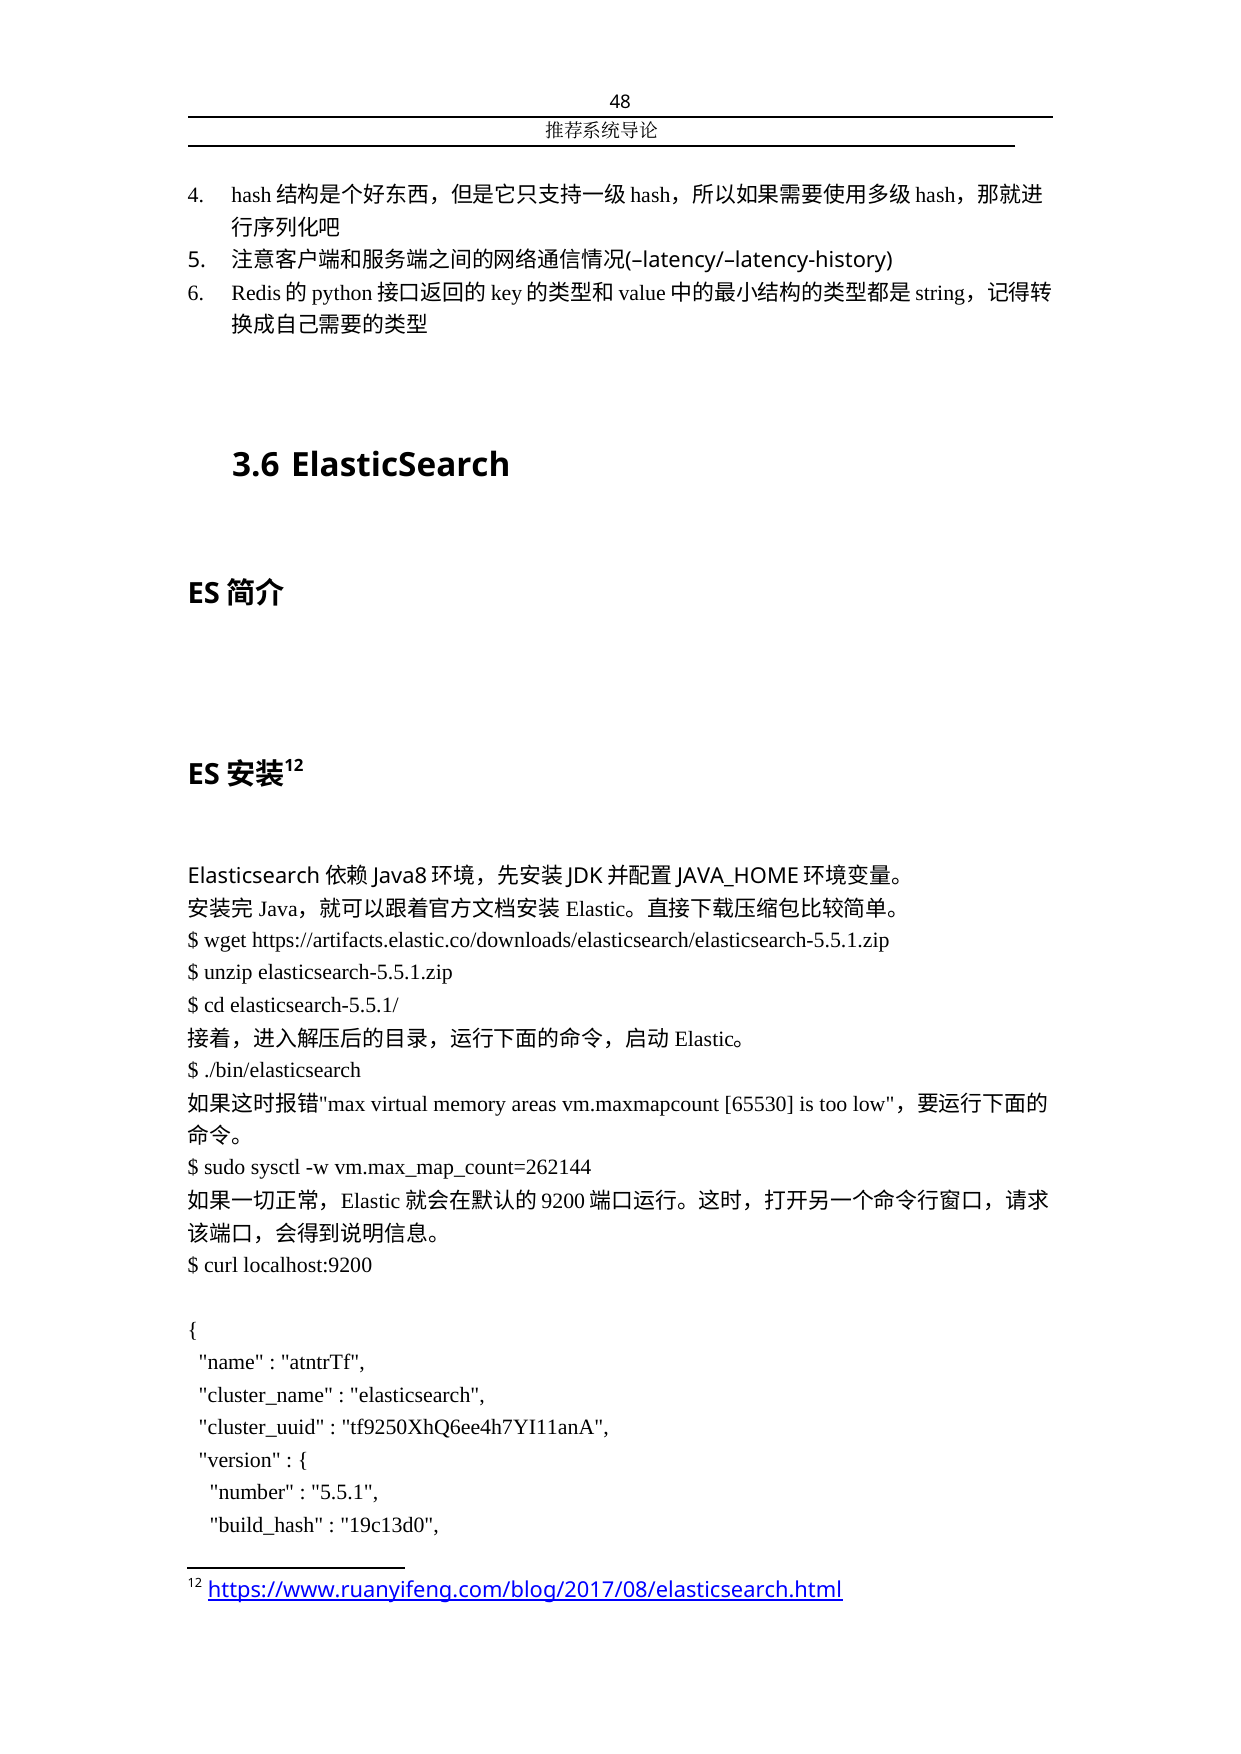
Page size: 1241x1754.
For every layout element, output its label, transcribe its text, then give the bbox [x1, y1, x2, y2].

text $ cd elasticsearch-5.5.1/ [187, 988, 1053, 1021]
text { [187, 1313, 1053, 1346]
list 4. hash结构是个好东西，但是它只支持一级hash，所以如果需要使用多级hash，那就进行序列化吧 [187, 177, 1053, 242]
list 5. 注意客户端和服务端之间的网络通信情况(–latency/–latency-history) [187, 242, 1053, 274]
text 如果一切正常，Elastic 就会在默认的9200端口运行。这时，打开另一个命令行窗口，请求该端口，会得到说明信息。 [187, 1183, 1053, 1248]
subtitle ElasticSearch [232, 431, 1053, 496]
text $ wget https://artifacts.elastic.co/downloads/elasticsearch/elasticsearch-5.5.1.zip [187, 923, 1053, 956]
text Elasticsearch依赖Java8环境，先安装JDK并配置JAVA_HOME环境变量。 [187, 858, 1053, 891]
text "number" : "5.5.1", [187, 1476, 1053, 1508]
subtitle ES简介 [187, 559, 1053, 624]
text "build_hash" : "19c13d0", [187, 1508, 1053, 1541]
text $ sudo sysctl -w vm.max_map_count=262144 [187, 1151, 1053, 1183]
text 如果这时报错"max virtual memory areas vm.maxmapcount [65530] is too low"，要运行下面的命令。 [187, 1086, 1053, 1151]
text 安装完 Java，就可以跟着官方文档安装 Elastic。直接下载压缩包比较简单。 [187, 891, 1053, 923]
subtitle ES安装 [187, 739, 1053, 804]
text "cluster_uuid" : "tf9250XhQ6ee4h7YI11anA", [187, 1411, 1053, 1443]
text "version" : { [187, 1443, 1053, 1476]
text $ ./bin/elasticsearch [187, 1053, 1053, 1086]
text 接着，进入解压后的目录，运行下面的命令，启动 Elastic。 [187, 1021, 1053, 1053]
text $ curl localhost:9200 [187, 1248, 1053, 1281]
text $ unzip elasticsearch-5.5.1.zip [187, 956, 1053, 988]
text "cluster_name" : "elasticsearch", [187, 1378, 1053, 1411]
text "name" : "atntrTf", [187, 1346, 1053, 1378]
list 6. Redis的python接口返回的key的类型和value中的最小结构的类型都是string，记得转换成自己需要的类型 [187, 274, 1053, 339]
